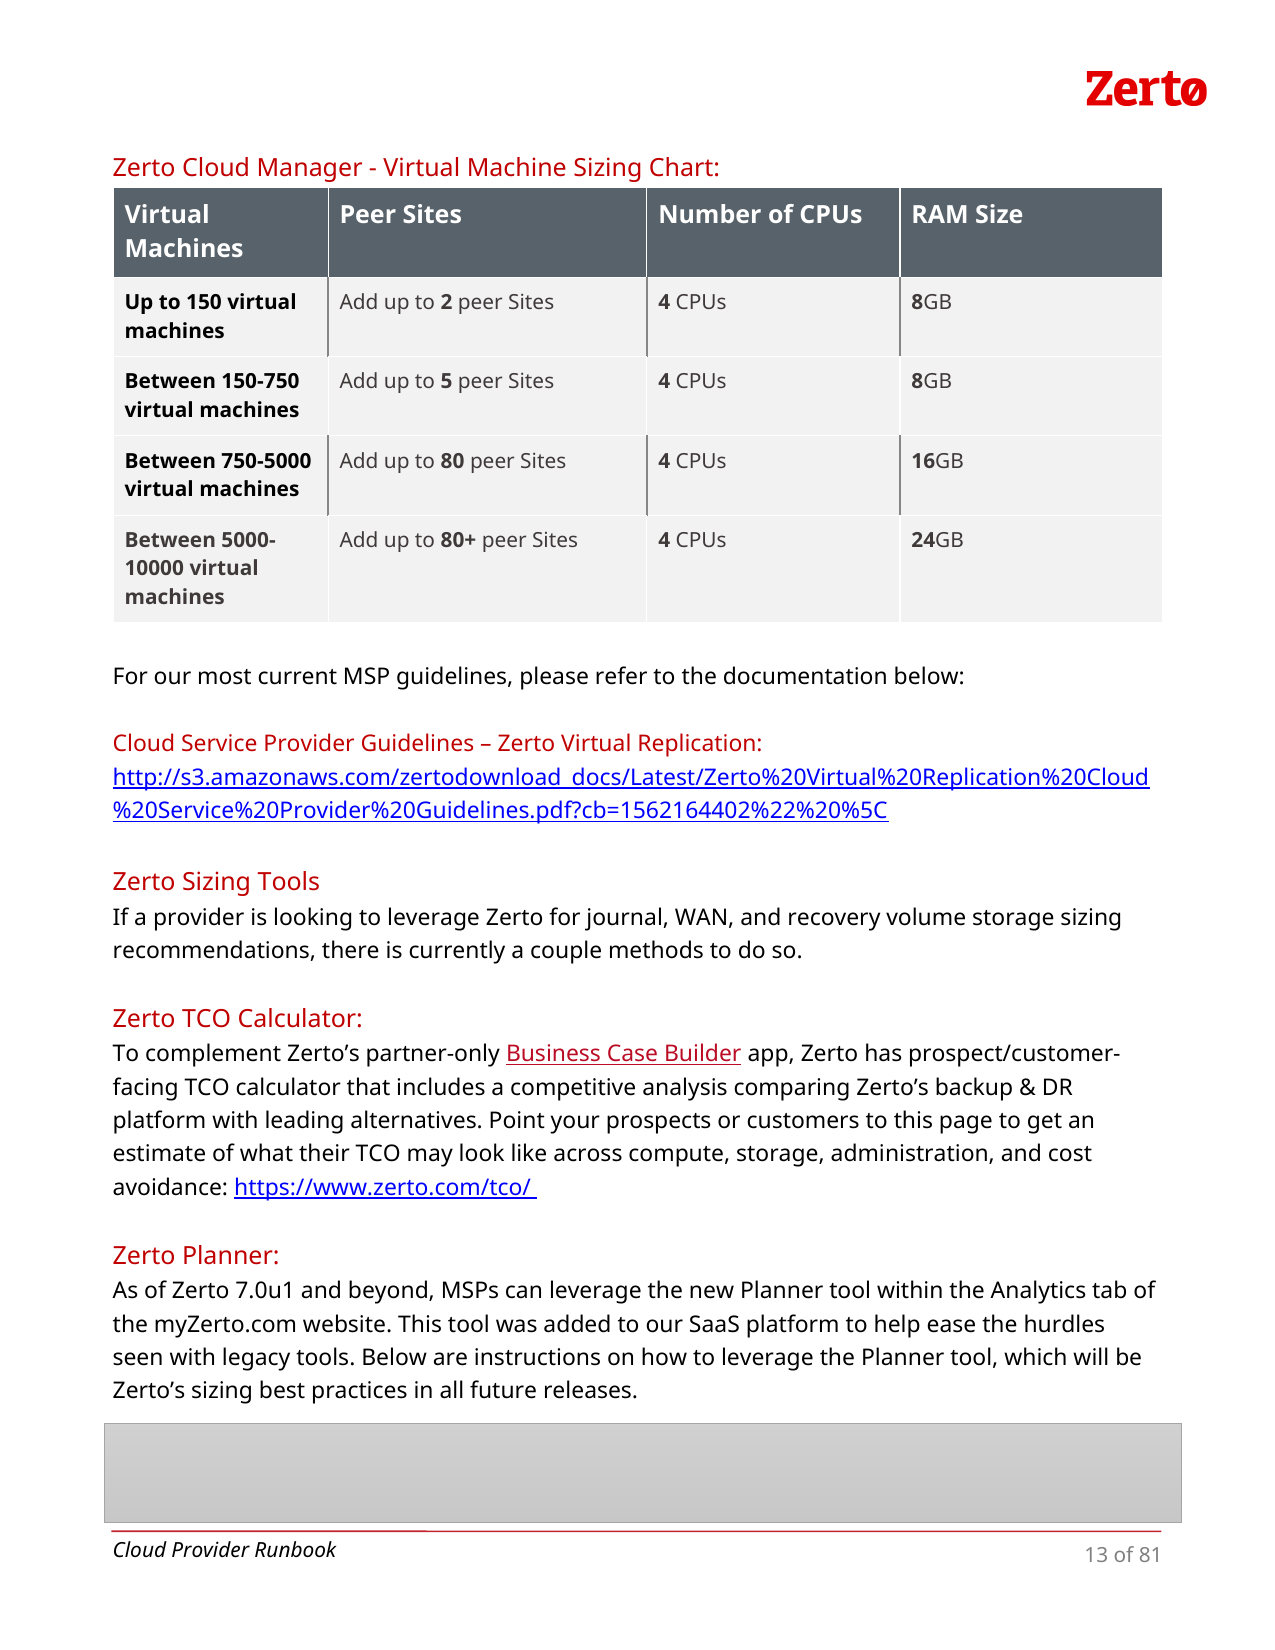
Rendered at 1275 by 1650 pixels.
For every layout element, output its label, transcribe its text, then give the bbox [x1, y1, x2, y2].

text Zerto Planner: [112, 1238, 1162, 1272]
table_cell Add up to 2 peer Sites [329, 278, 646, 356]
table_cell 4 CPUs [648, 436, 899, 515]
text If a provider is looking to leverage Zerto for journal, WAN, and recovery volume storage sizing recommendations, there is currently a couple methods to do so. [112, 900, 1162, 965]
text Zerto TCO Calculator: [112, 1001, 1162, 1035]
text Zerto Sizing Tools [112, 864, 1162, 898]
text To complement Zerto’s partner-only Business Case Builder app, Zerto has prospect/customer-facing TCO calculator that includes a competitive analysis comparing Zerto’s backup & DR platform with leading alternatives. Point your prospects or customers to this page to get an estimate of what their TCO may look like across compute, storage, administration, and cost avoidance: https://www.zerto.com/tco/ [112, 1037, 1162, 1202]
table_header RAM Size [901, 188, 1162, 277]
text As of Zerto 7.0u1 and beyond, MSPs can leverage the new Planner tool within the Analytics tab of the myZerto.com website. This tool was added to our SaaS platform to help ease the hurdles seen with legacy tools. Below are instructions on how to leverage the Planner tool, which will be Zerto’s sizing best practices in all future releases. [112, 1274, 1162, 1406]
table_cell Add up to 80 peer Sites [329, 436, 646, 515]
table_cell Add up to 5 peer Sites [329, 357, 646, 435]
table_cell Add up to 80+ peer Sites [329, 516, 646, 622]
table_header Number of CPUs [647, 188, 899, 277]
table_cell Between 5000-10000 virtual machines [114, 516, 328, 622]
table_cell 4 CPUs [647, 357, 899, 435]
text http://s3.amazonaws.com/zertodownload_docs/Latest/Zerto%20Virtual%20Replication%20Cloud%20Service%20Provider%20Guidelines.pdf?cb=1562164402%22%20%5C [112, 761, 1162, 826]
text For our most current MSP guidelines, please refer to the documentation below: [112, 660, 1162, 691]
table_cell 16GB [901, 436, 1162, 515]
table_cell Between 150-750 virtual machines [114, 357, 328, 435]
picture [1086, 71, 1207, 106]
table_cell 8GB [901, 278, 1162, 356]
table_cell 4 CPUs [647, 516, 899, 622]
text Cloud Service Provider Guidelines – Zerto Virtual Replication: [112, 727, 1162, 759]
table_cell 8GB [901, 357, 1162, 435]
table_cell Between 750-5000 virtual machines [114, 436, 327, 515]
table_cell Up to 150 virtual machines [114, 278, 327, 356]
table_header Peer Sites [329, 188, 646, 277]
table_header Virtual Machines [114, 188, 328, 277]
text Zerto Cloud Manager - Virtual Machine Sizing Chart: [112, 150, 1162, 184]
table_cell 4 CPUs [648, 278, 899, 356]
table_cell 24GB [901, 516, 1162, 622]
